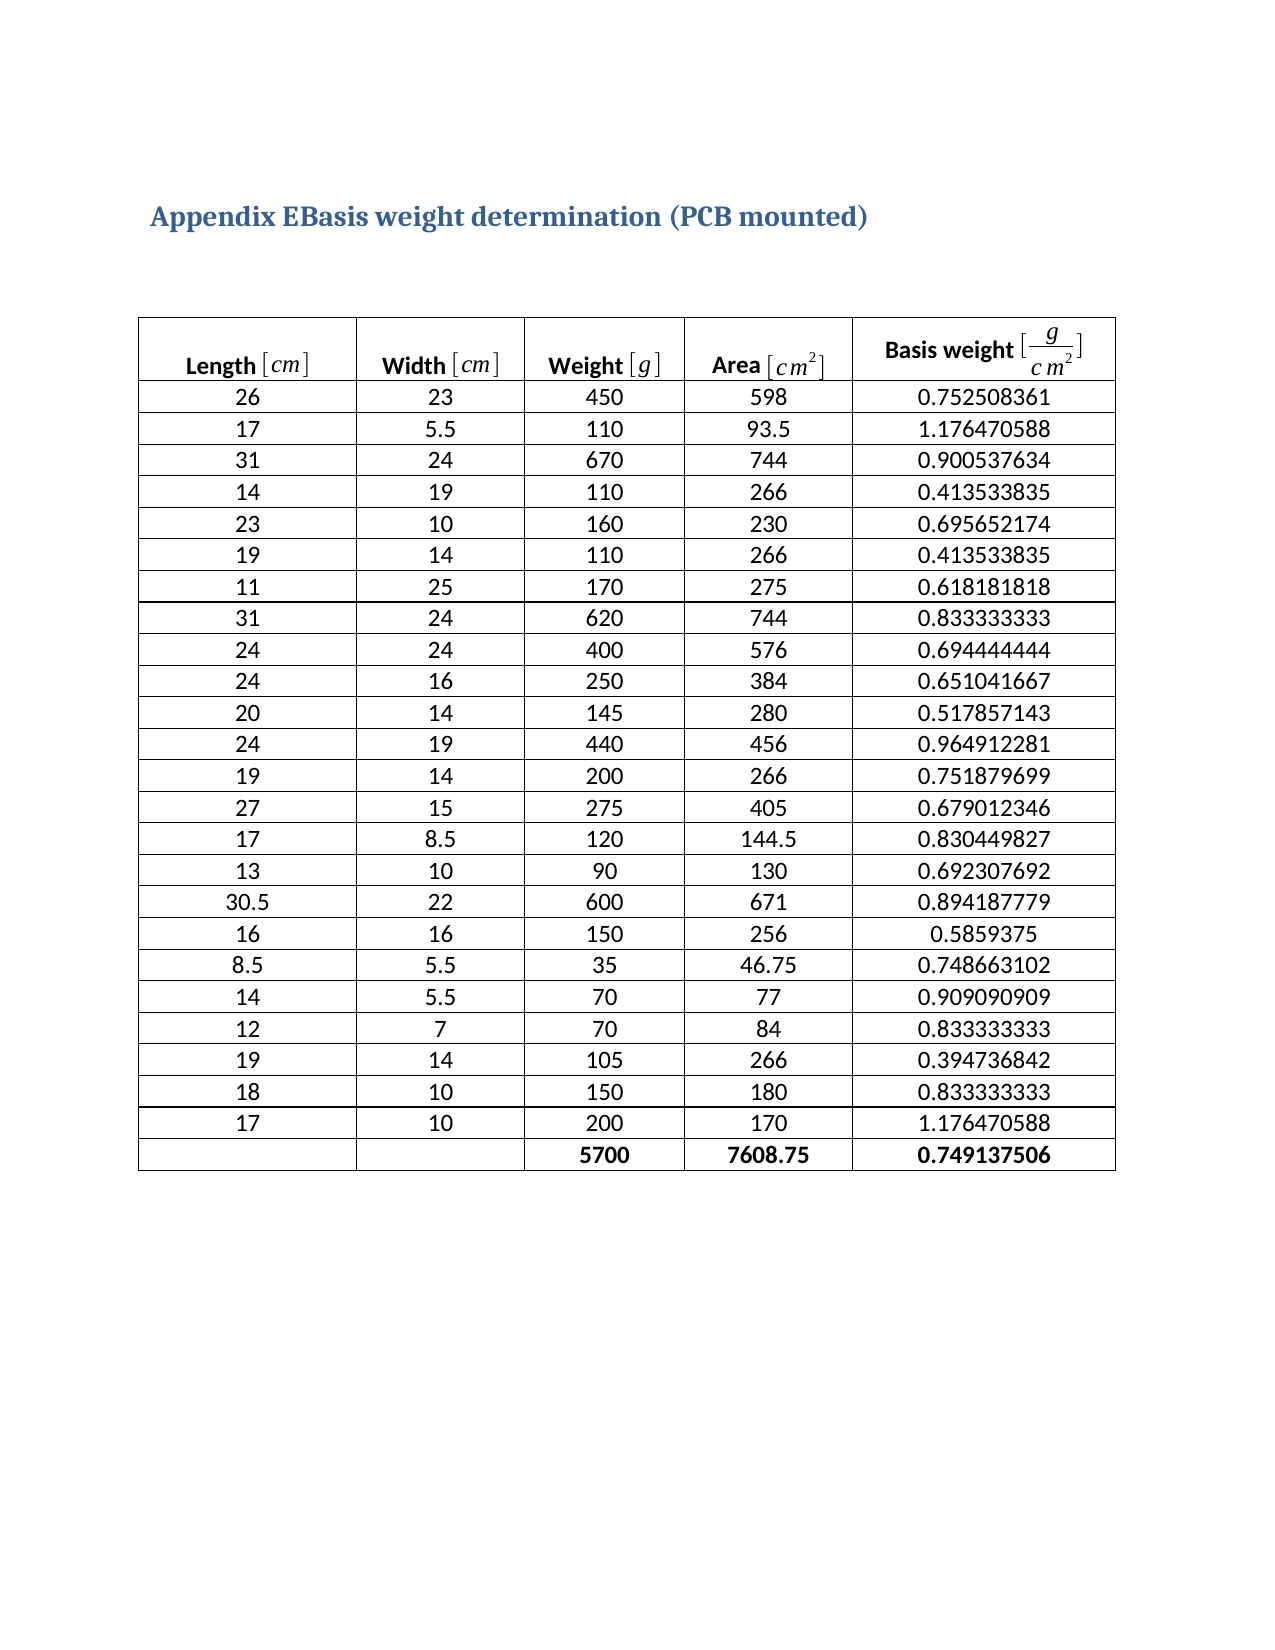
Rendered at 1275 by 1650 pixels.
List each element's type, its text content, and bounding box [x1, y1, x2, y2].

table_cell 275 [685, 571, 852, 601]
table_cell 0.833333333 [853, 1076, 1115, 1106]
table_cell 0.964912281 [853, 729, 1115, 759]
table_cell 0.833333333 [853, 1013, 1115, 1043]
table_cell 0.517857143 [853, 697, 1115, 728]
table_header Weight [525, 318, 684, 380]
table_cell 14 [139, 476, 356, 507]
table_cell 5700 [525, 1139, 684, 1169]
table_cell 8.5 [139, 950, 356, 980]
table_cell 405 [685, 792, 852, 822]
table_cell 46.75 [685, 950, 852, 980]
table_cell 0.830449827 [853, 823, 1115, 854]
table_cell 93.5 [685, 413, 852, 443]
table_cell 266 [685, 539, 852, 570]
table_cell 24 [357, 634, 524, 664]
table_cell 160 [525, 508, 684, 538]
table_cell 0.692307692 [853, 855, 1115, 885]
table_cell 0.749137506 [853, 1139, 1115, 1169]
table_cell 110 [525, 539, 684, 570]
table_cell 0.752508361 [853, 381, 1115, 412]
table_cell 70 [525, 981, 684, 1012]
table_cell 0.900537634 [853, 445, 1115, 475]
table_cell 84 [685, 1013, 852, 1043]
table_cell 14 [357, 760, 524, 791]
table_cell 70 [525, 1013, 684, 1043]
table_cell 250 [525, 666, 684, 696]
table_cell 110 [525, 476, 684, 507]
table_cell 0.679012346 [853, 792, 1115, 822]
table_cell 31 [139, 603, 356, 633]
table_cell 266 [685, 1044, 852, 1075]
table_cell 0.394736842 [853, 1044, 1115, 1075]
table_header Area [685, 318, 852, 380]
table_cell 1.176470588 [853, 1108, 1115, 1138]
table_cell 14 [357, 1044, 524, 1075]
table_cell 744 [685, 603, 852, 633]
table_cell 19 [357, 729, 524, 759]
table_cell 35 [525, 950, 684, 980]
table_cell [357, 1139, 524, 1169]
table_cell 31 [139, 445, 356, 475]
table_cell 384 [685, 666, 852, 696]
table_cell 7608.75 [685, 1139, 852, 1169]
table_cell 24 [139, 666, 356, 696]
table_cell 14 [139, 981, 356, 1012]
table_cell 14 [357, 539, 524, 570]
table_cell 0.618181818 [853, 571, 1115, 601]
table_cell 5.5 [357, 981, 524, 1012]
list Basis weight determination (PCB mounted) [150, 200, 1125, 233]
table_cell 200 [525, 760, 684, 791]
table_cell 671 [685, 886, 852, 917]
table_cell 5.5 [357, 413, 524, 443]
table_cell 1.176470588 [853, 413, 1115, 443]
table_cell 266 [685, 476, 852, 507]
table_cell 19 [139, 539, 356, 570]
table_cell 170 [685, 1108, 852, 1138]
table_cell 10 [357, 1076, 524, 1106]
table_cell 10 [357, 855, 524, 885]
table_cell 266 [685, 760, 852, 791]
table_cell 456 [685, 729, 852, 759]
table_cell 24 [139, 729, 356, 759]
table_cell 8.5 [357, 823, 524, 854]
table_cell 150 [525, 918, 684, 948]
table_cell 19 [139, 1044, 356, 1075]
table_cell 110 [525, 413, 684, 443]
table_cell 19 [357, 476, 524, 507]
table_cell 11 [139, 571, 356, 601]
table_cell 13 [139, 855, 356, 885]
table_cell 170 [525, 571, 684, 601]
table_cell 230 [685, 508, 852, 538]
table_cell 598 [685, 381, 852, 412]
table_cell 0.5859375 [853, 918, 1115, 948]
table_cell 144.5 [685, 823, 852, 854]
table_cell 120 [525, 823, 684, 854]
table_cell 0.833333333 [853, 603, 1115, 633]
table_cell 5.5 [357, 950, 524, 980]
table_cell 26 [139, 381, 356, 412]
table_cell 16 [357, 918, 524, 948]
table_cell 150 [525, 1076, 684, 1106]
table_cell 17 [139, 413, 356, 443]
table_cell 24 [357, 603, 524, 633]
table_cell 145 [525, 697, 684, 728]
table_cell 0.751879699 [853, 760, 1115, 791]
table_cell 25 [357, 571, 524, 601]
table_cell 24 [139, 634, 356, 664]
table_cell 280 [685, 697, 852, 728]
table_cell 620 [525, 603, 684, 633]
table_cell 200 [525, 1108, 684, 1138]
table_cell 15 [357, 792, 524, 822]
table_cell 14 [357, 697, 524, 728]
table_cell 17 [139, 823, 356, 854]
table_cell 0.413533835 [853, 476, 1115, 507]
table_cell 22 [357, 886, 524, 917]
table_cell 16 [357, 666, 524, 696]
table_cell 23 [357, 381, 524, 412]
table_cell 450 [525, 381, 684, 412]
table_cell 20 [139, 697, 356, 728]
table_cell 256 [685, 918, 852, 948]
table_cell 400 [525, 634, 684, 664]
table_cell 0.894187779 [853, 886, 1115, 917]
table_cell 0.748663102 [853, 950, 1115, 980]
table_cell 600 [525, 886, 684, 917]
table_cell [139, 1139, 356, 1169]
table_cell 7 [357, 1013, 524, 1043]
table_cell 24 [357, 445, 524, 475]
table_cell 180 [685, 1076, 852, 1106]
table_cell 576 [685, 634, 852, 664]
table_cell 30.5 [139, 886, 356, 917]
table_cell 440 [525, 729, 684, 759]
table_cell 670 [525, 445, 684, 475]
table_cell 12 [139, 1013, 356, 1043]
table_header Length [139, 318, 356, 380]
table_cell 27 [139, 792, 356, 822]
table_header Basis weight [853, 318, 1115, 380]
table_cell 0.651041667 [853, 666, 1115, 696]
table_cell 0.695652174 [853, 508, 1115, 538]
table_cell 77 [685, 981, 852, 1012]
table_cell 18 [139, 1076, 356, 1106]
table_cell 10 [357, 1108, 524, 1138]
table_cell 10 [357, 508, 524, 538]
table_cell 0.909090909 [853, 981, 1115, 1012]
table_cell 0.413533835 [853, 539, 1115, 570]
table_cell 744 [685, 445, 852, 475]
table_cell 0.694444444 [853, 634, 1115, 664]
table_cell 16 [139, 918, 356, 948]
table_cell 19 [139, 760, 356, 791]
table_cell 105 [525, 1044, 684, 1075]
table_header Width [357, 318, 524, 380]
table_cell 130 [685, 855, 852, 885]
table_cell 90 [525, 855, 684, 885]
table_cell 23 [139, 508, 356, 538]
table_cell 275 [525, 792, 684, 822]
table_cell 17 [139, 1108, 356, 1138]
